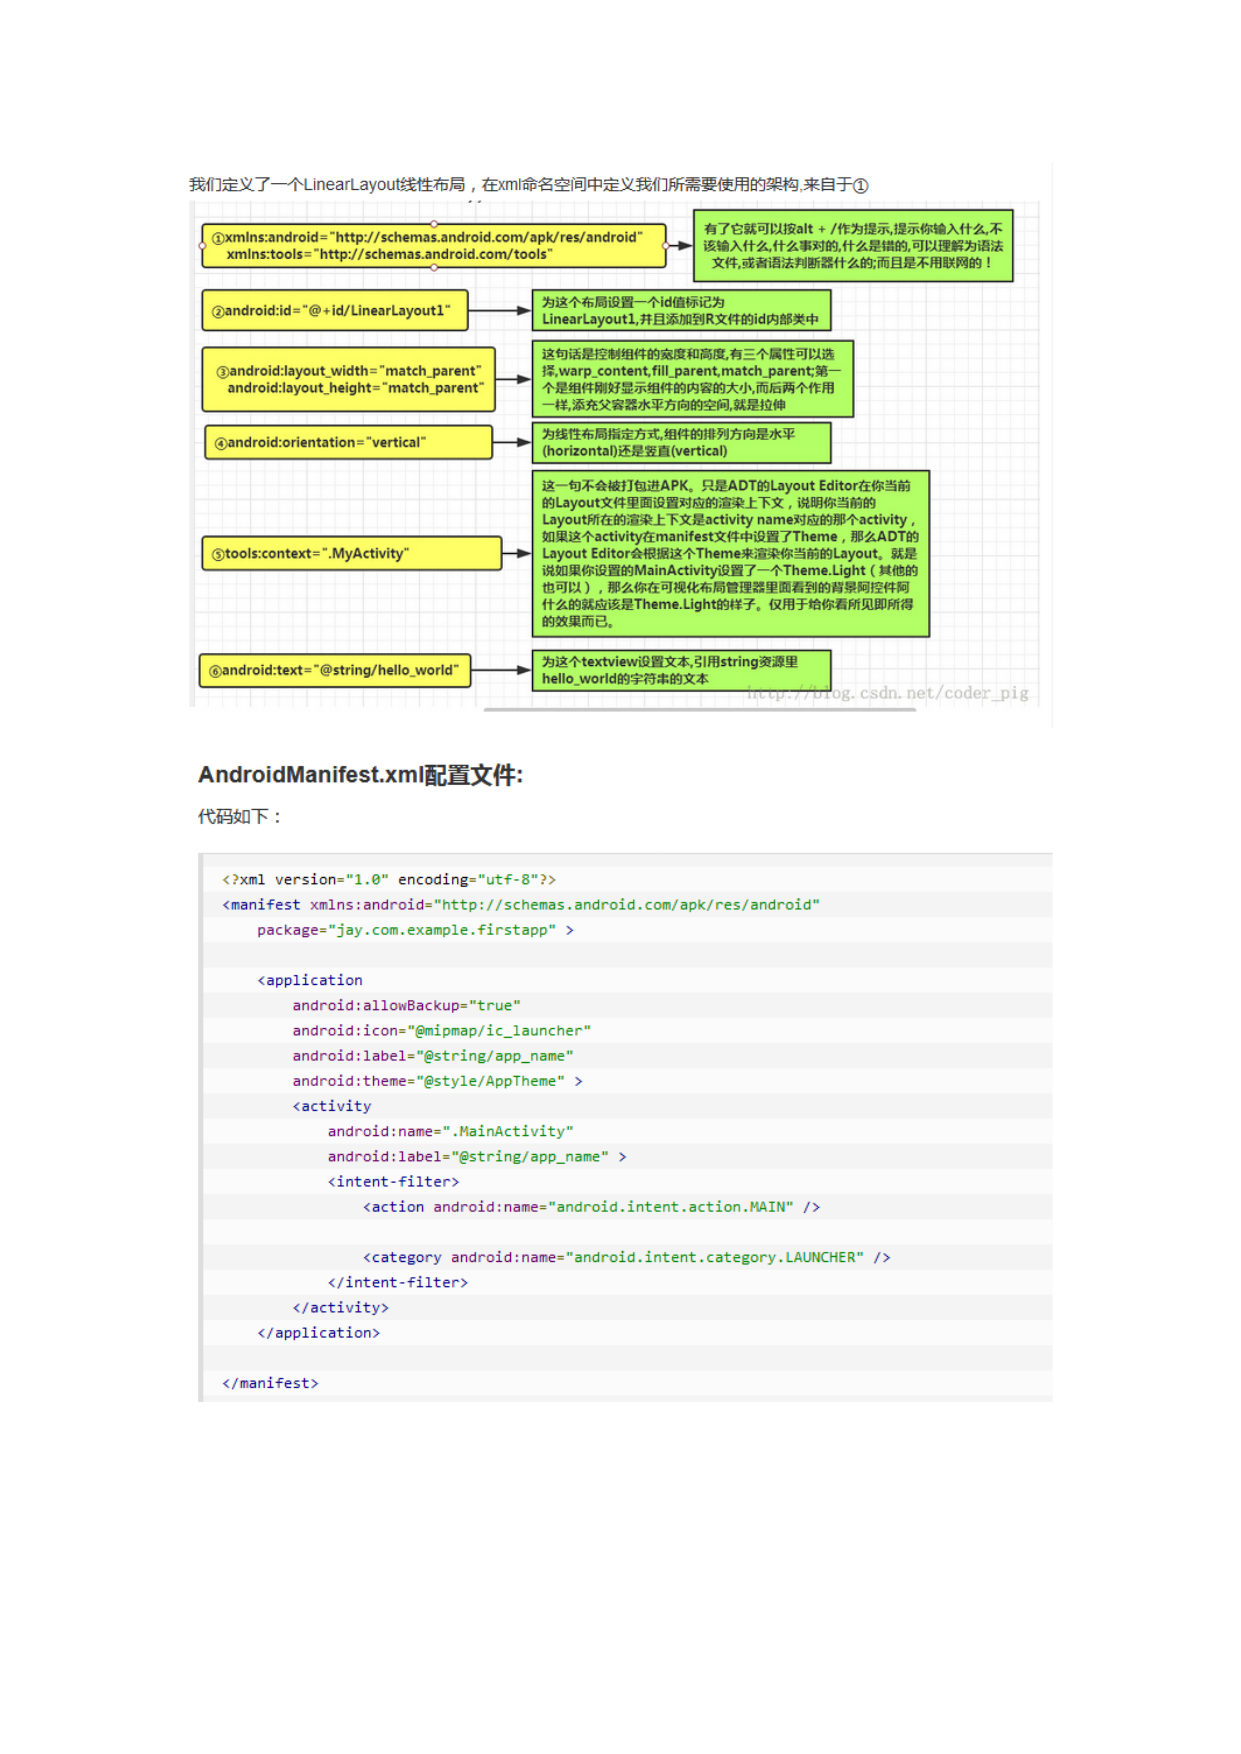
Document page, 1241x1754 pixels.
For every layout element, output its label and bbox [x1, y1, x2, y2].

picture [187, 162, 1053, 728]
picture [187, 747, 1053, 1402]
